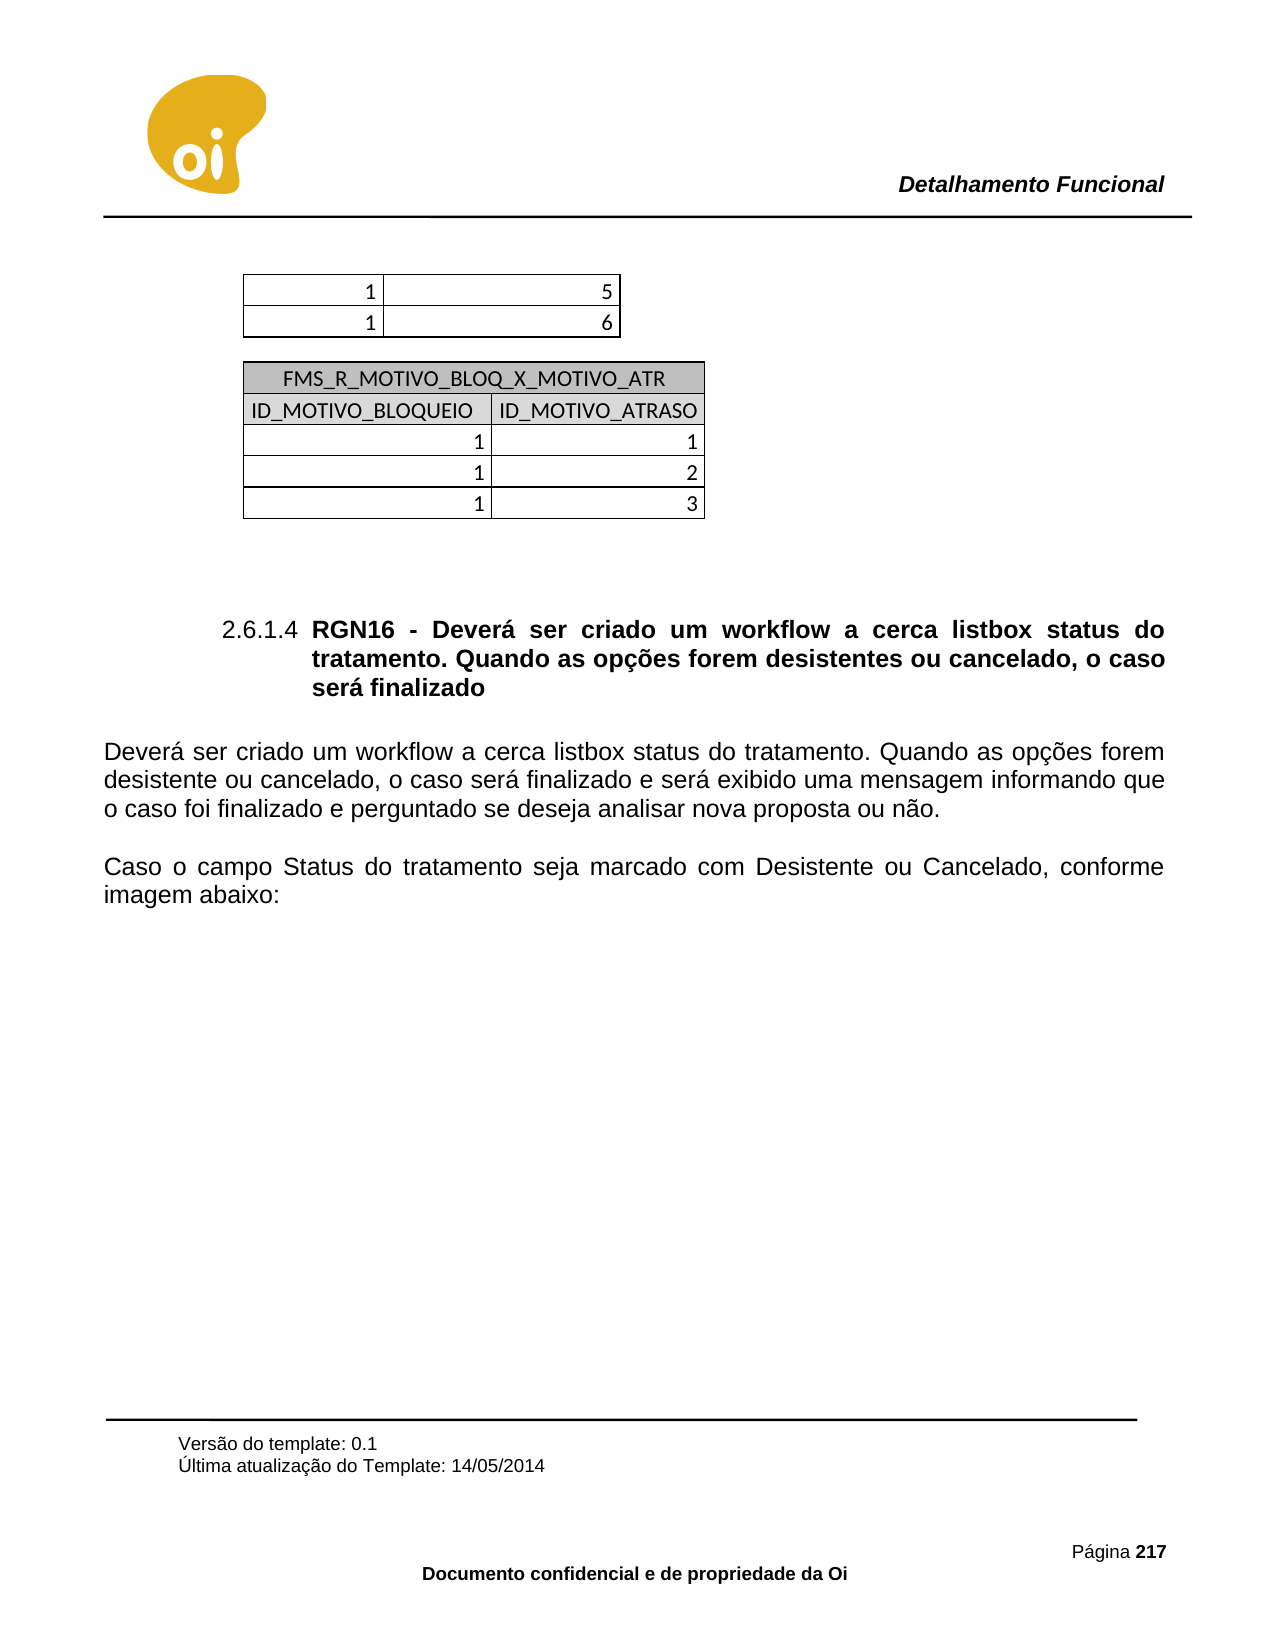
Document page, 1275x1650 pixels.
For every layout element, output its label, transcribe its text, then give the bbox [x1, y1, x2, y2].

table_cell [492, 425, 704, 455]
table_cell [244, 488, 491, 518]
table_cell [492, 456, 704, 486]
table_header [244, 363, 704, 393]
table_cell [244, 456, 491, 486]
text Caso o campo Status do tratamento seja marcado com Desistente ou Cancelado, conforme imagem abaixo: [103, 852, 1167, 909]
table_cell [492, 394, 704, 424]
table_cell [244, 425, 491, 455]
subtitle RGN16 - Deverá ser criado um workflow a cerca listbox status do tratamento. Quando as opções forem desistentes ou cancelado, o caso será finalizado [222, 616, 1167, 702]
picture [147, 75, 267, 194]
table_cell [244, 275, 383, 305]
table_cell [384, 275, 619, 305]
text Deverá ser criado um workflow a cerca listbox status do tratamento. Quando as opções forem desistente ou cancelado, o caso será finalizado e será exibido uma mensagem informando que o caso foi finalizado e perguntado se deseja analisar nova proposta ou não. [103, 737, 1167, 823]
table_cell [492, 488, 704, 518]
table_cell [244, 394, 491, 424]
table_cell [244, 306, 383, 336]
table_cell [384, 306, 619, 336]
